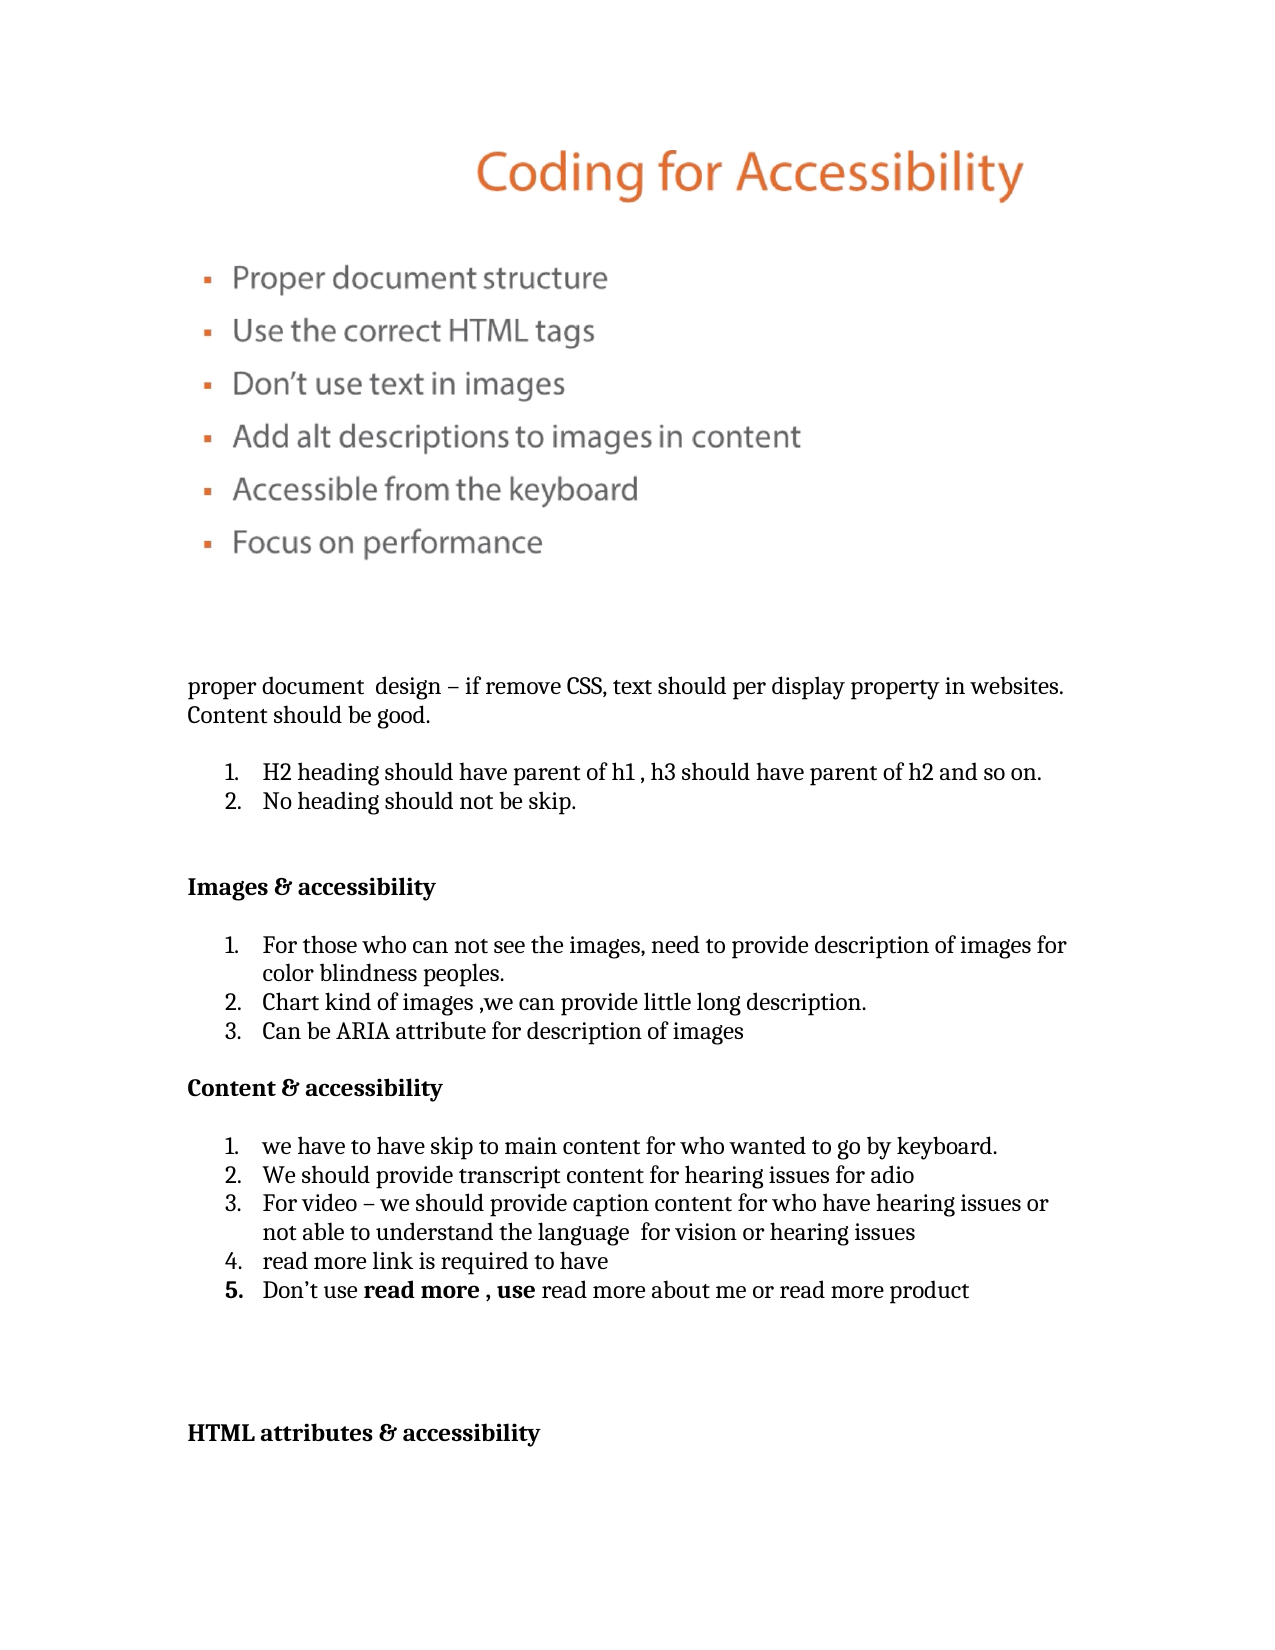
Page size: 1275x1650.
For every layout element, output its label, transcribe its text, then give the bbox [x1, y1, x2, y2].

text proper document design – if remove CSS, text should per display property in websites. Content should be good. [187, 672, 1087, 729]
list H2 heading should have parent of h1 , h3 should have parent of h2 and so on. [225, 758, 1087, 787]
list Can be ARIA attribute for description of images [225, 1017, 1087, 1046]
list Don’t use read more , use read more about me or read more product [225, 1276, 1087, 1304]
text Images & accessibility [187, 873, 1087, 902]
list Chart kind of images ,we can provide little long description. [225, 988, 1087, 1017]
list read more link is required to have [225, 1247, 1087, 1276]
text HTML attributes & accessibility [187, 1419, 1087, 1448]
list For those who can not see the images, need to provide description of images for color blindness peoples. [225, 931, 1087, 988]
list No heading should not be skip. [225, 787, 1087, 816]
text Content & accessibility [187, 1074, 1087, 1103]
list For video – we should provide caption content for who have hearing issues or not able to understand the language for vision or hearing issues [225, 1189, 1087, 1247]
list we have to have skip to main content for who wanted to go by keyboard. [225, 1132, 1087, 1161]
list We should provide transcript content for hearing issues for adio [225, 1161, 1087, 1189]
picture [187, 150, 1088, 586]
